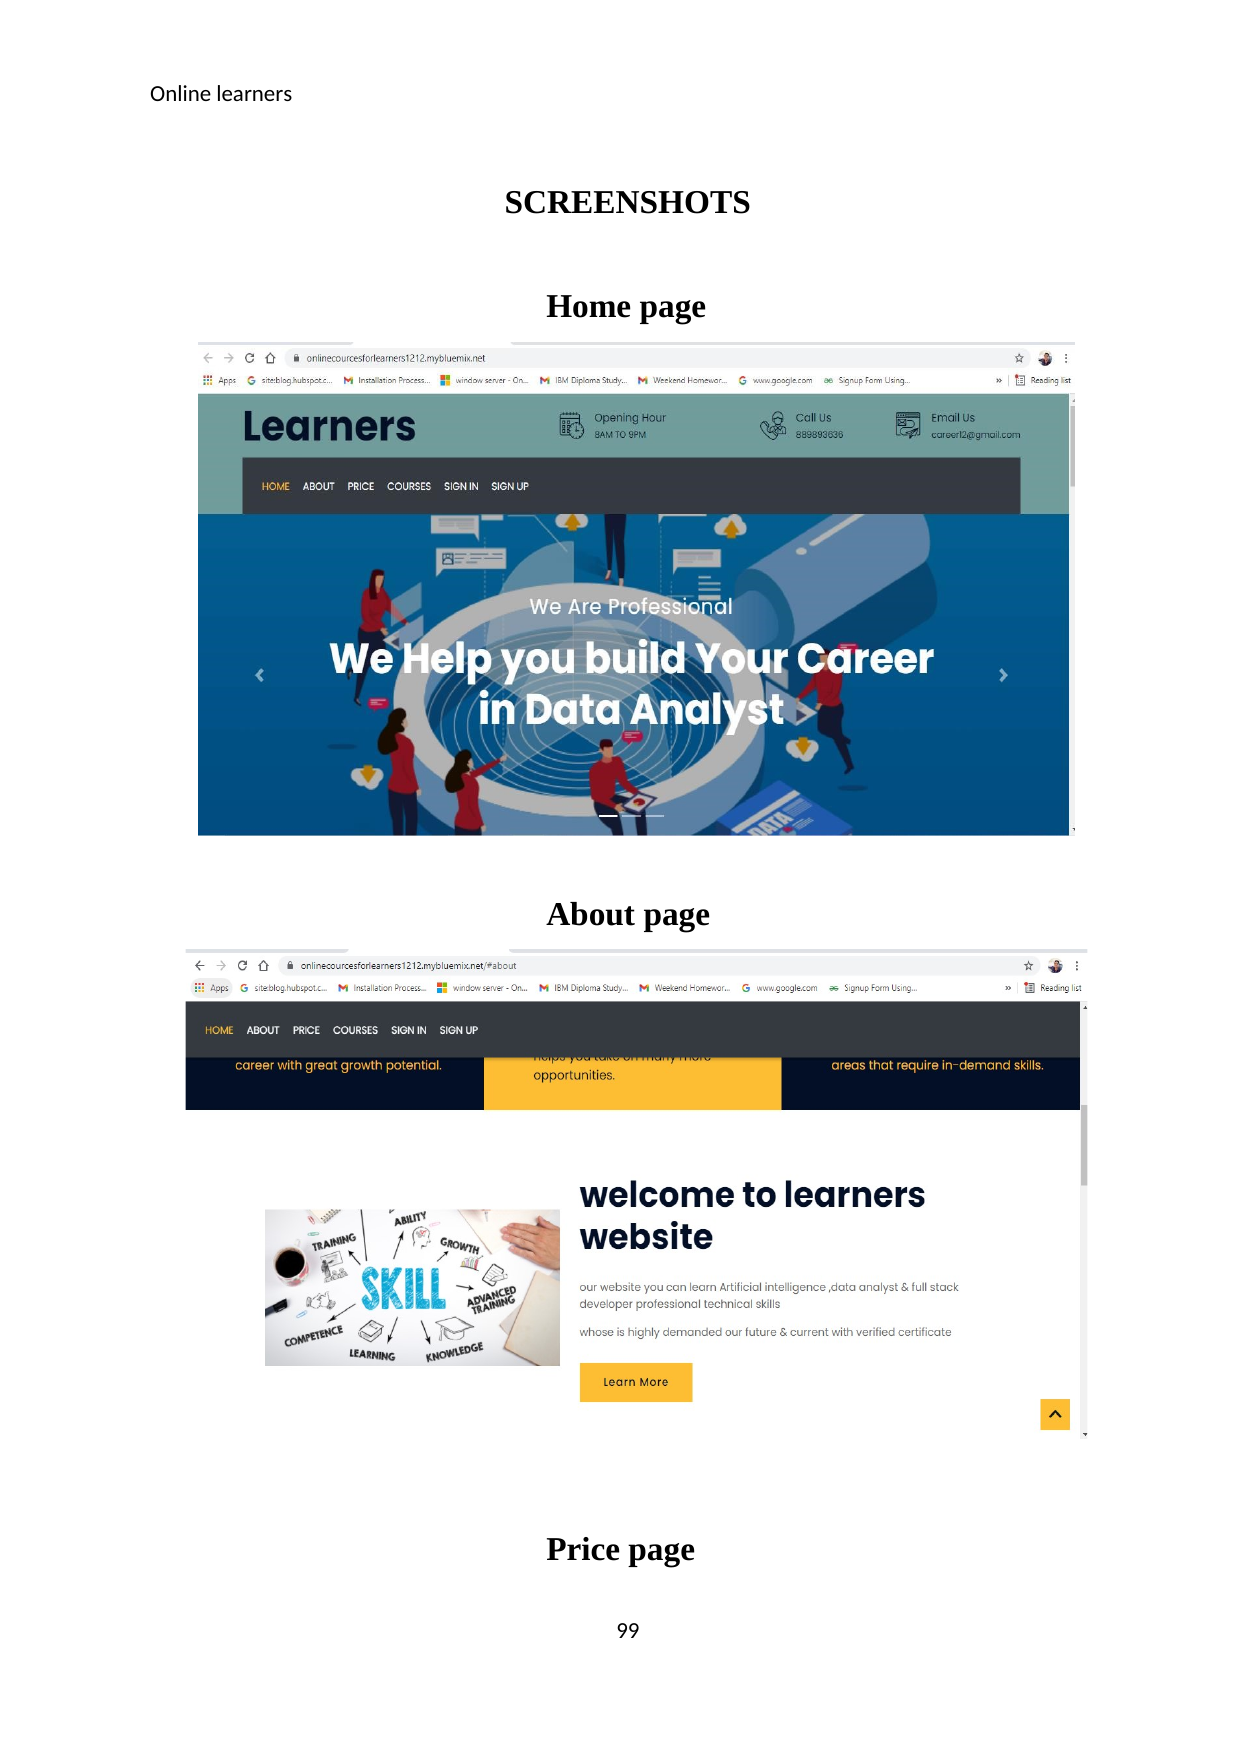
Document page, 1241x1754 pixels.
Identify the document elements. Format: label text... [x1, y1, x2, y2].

picture [185, 949, 1088, 1439]
text About page [546, 894, 1115, 932]
text SCREENSHOTS [504, 182, 1115, 220]
text Price page [546, 1529, 1115, 1568]
picture [198, 342, 1075, 836]
text Home page [546, 287, 1115, 325]
